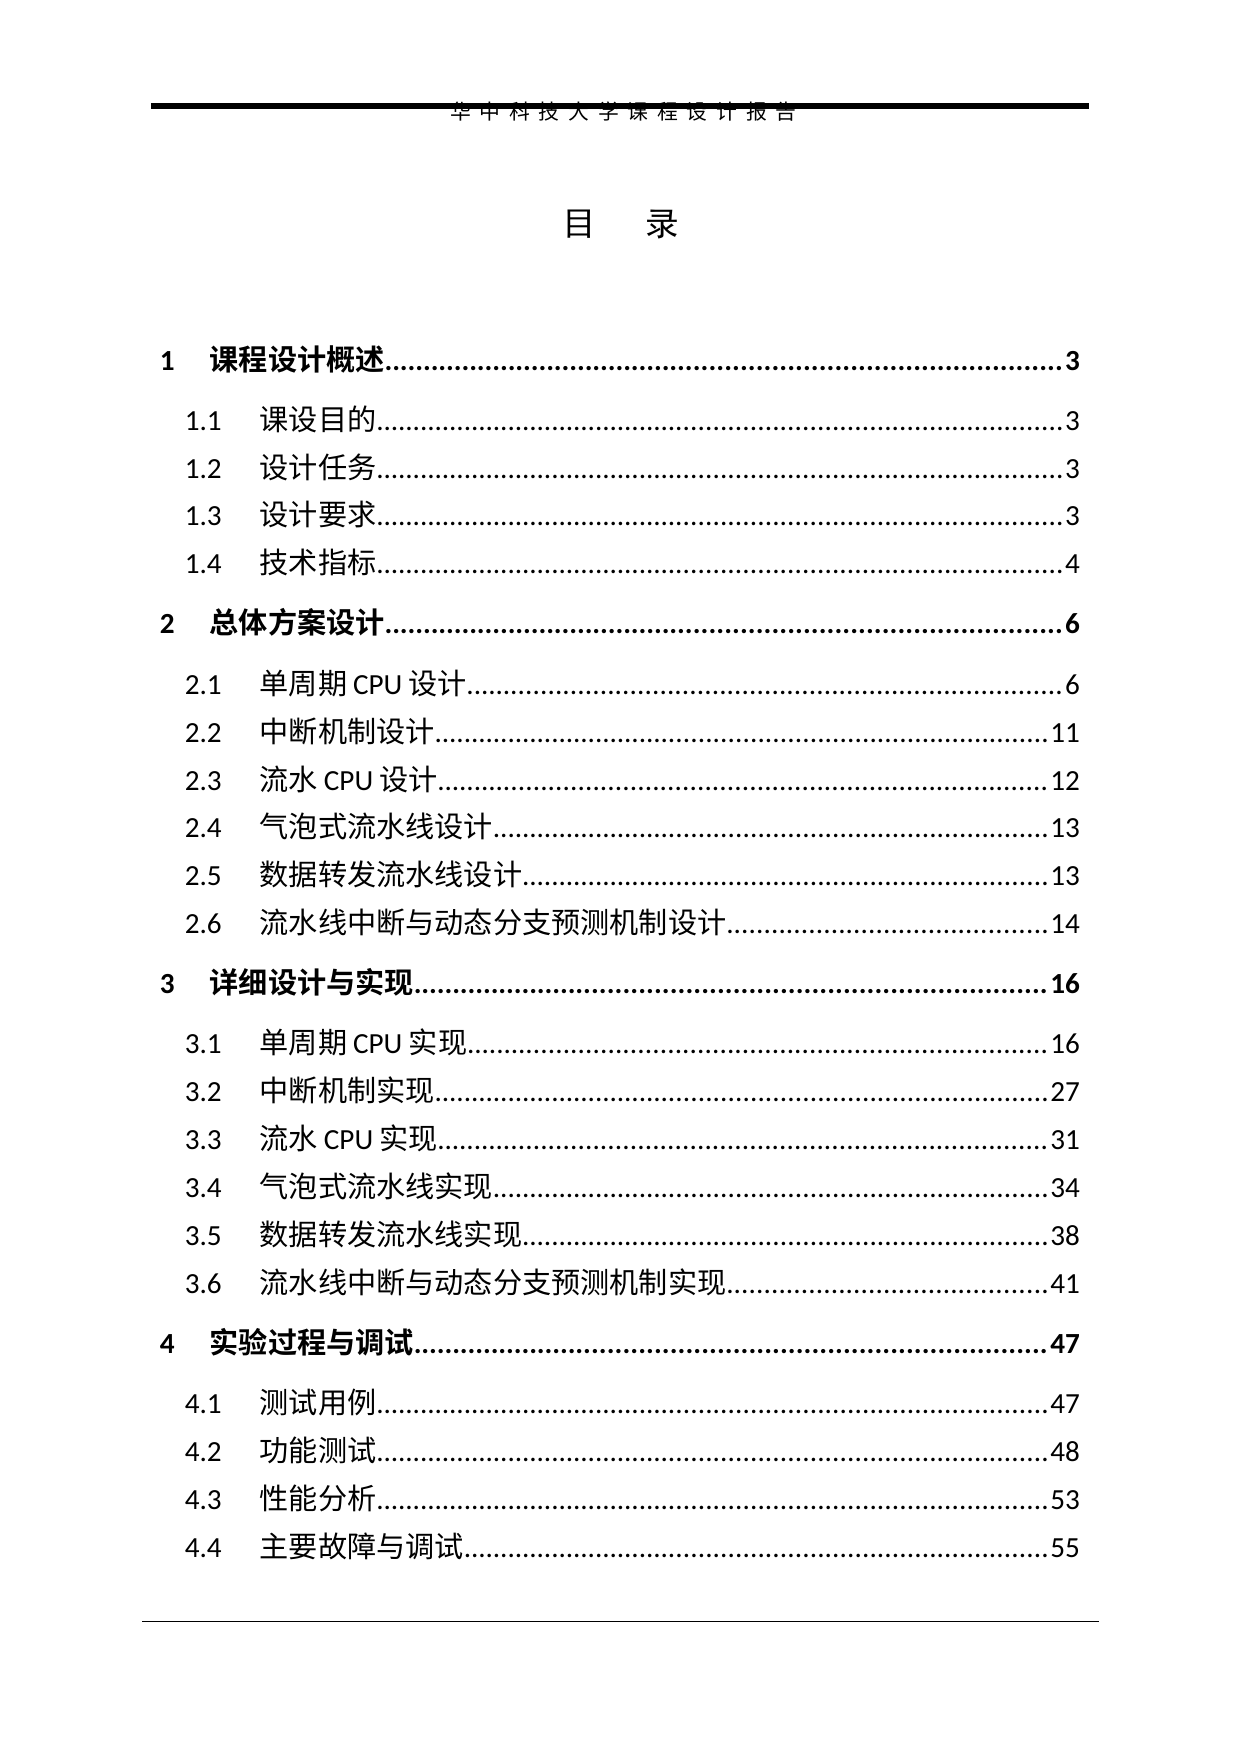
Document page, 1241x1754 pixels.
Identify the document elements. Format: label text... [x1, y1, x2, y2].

text 2.3 流水CPU设计 12 [184, 753, 1081, 801]
text 4.1 测试用例 47 [184, 1377, 1081, 1425]
text 2.1 单周期CPU设计 6 [184, 658, 1081, 706]
text 4.2 功能测试 48 [184, 1425, 1081, 1473]
text 1.2 设计任务 3 [184, 441, 1081, 489]
text 1.4 技术指标 4 [184, 537, 1081, 585]
text 4.3 性能分析 53 [184, 1473, 1081, 1521]
text 1.1 课设目的 3 [184, 394, 1081, 441]
text 2.6 流水线中断与动态分支预测机制设计 14 [184, 897, 1081, 944]
text 3.6 流水线中断与动态分支预测机制实现 41 [184, 1256, 1081, 1304]
text 3.1 单周期CPU 实现 16 [184, 1017, 1081, 1065]
text 3.5 数据转发流水线实现 38 [184, 1209, 1081, 1256]
text 1.3 设计要求 3 [184, 489, 1081, 537]
text 4.4 主要故障与调试 55 [184, 1521, 1081, 1568]
text 目 录 [159, 197, 1081, 245]
text 3 详细设计与实现 16 [159, 957, 1081, 1005]
text 2 总体方案设计 6 [159, 597, 1081, 645]
text 2.2 中断机制设计 11 [184, 706, 1081, 753]
text 1 课程设计概述 3 [159, 333, 1081, 381]
text 4 实验过程与调试 47 [159, 1317, 1081, 1364]
text 3.3 流水CPU实现 31 [184, 1113, 1081, 1161]
text 3.2 中断机制实现 27 [184, 1065, 1081, 1113]
text 3.4 气泡式流水线实现 34 [184, 1161, 1081, 1209]
text 2.5 数据转发流水线设计 13 [184, 849, 1081, 897]
text 2.4 气泡式流水线设计 13 [184, 801, 1081, 849]
